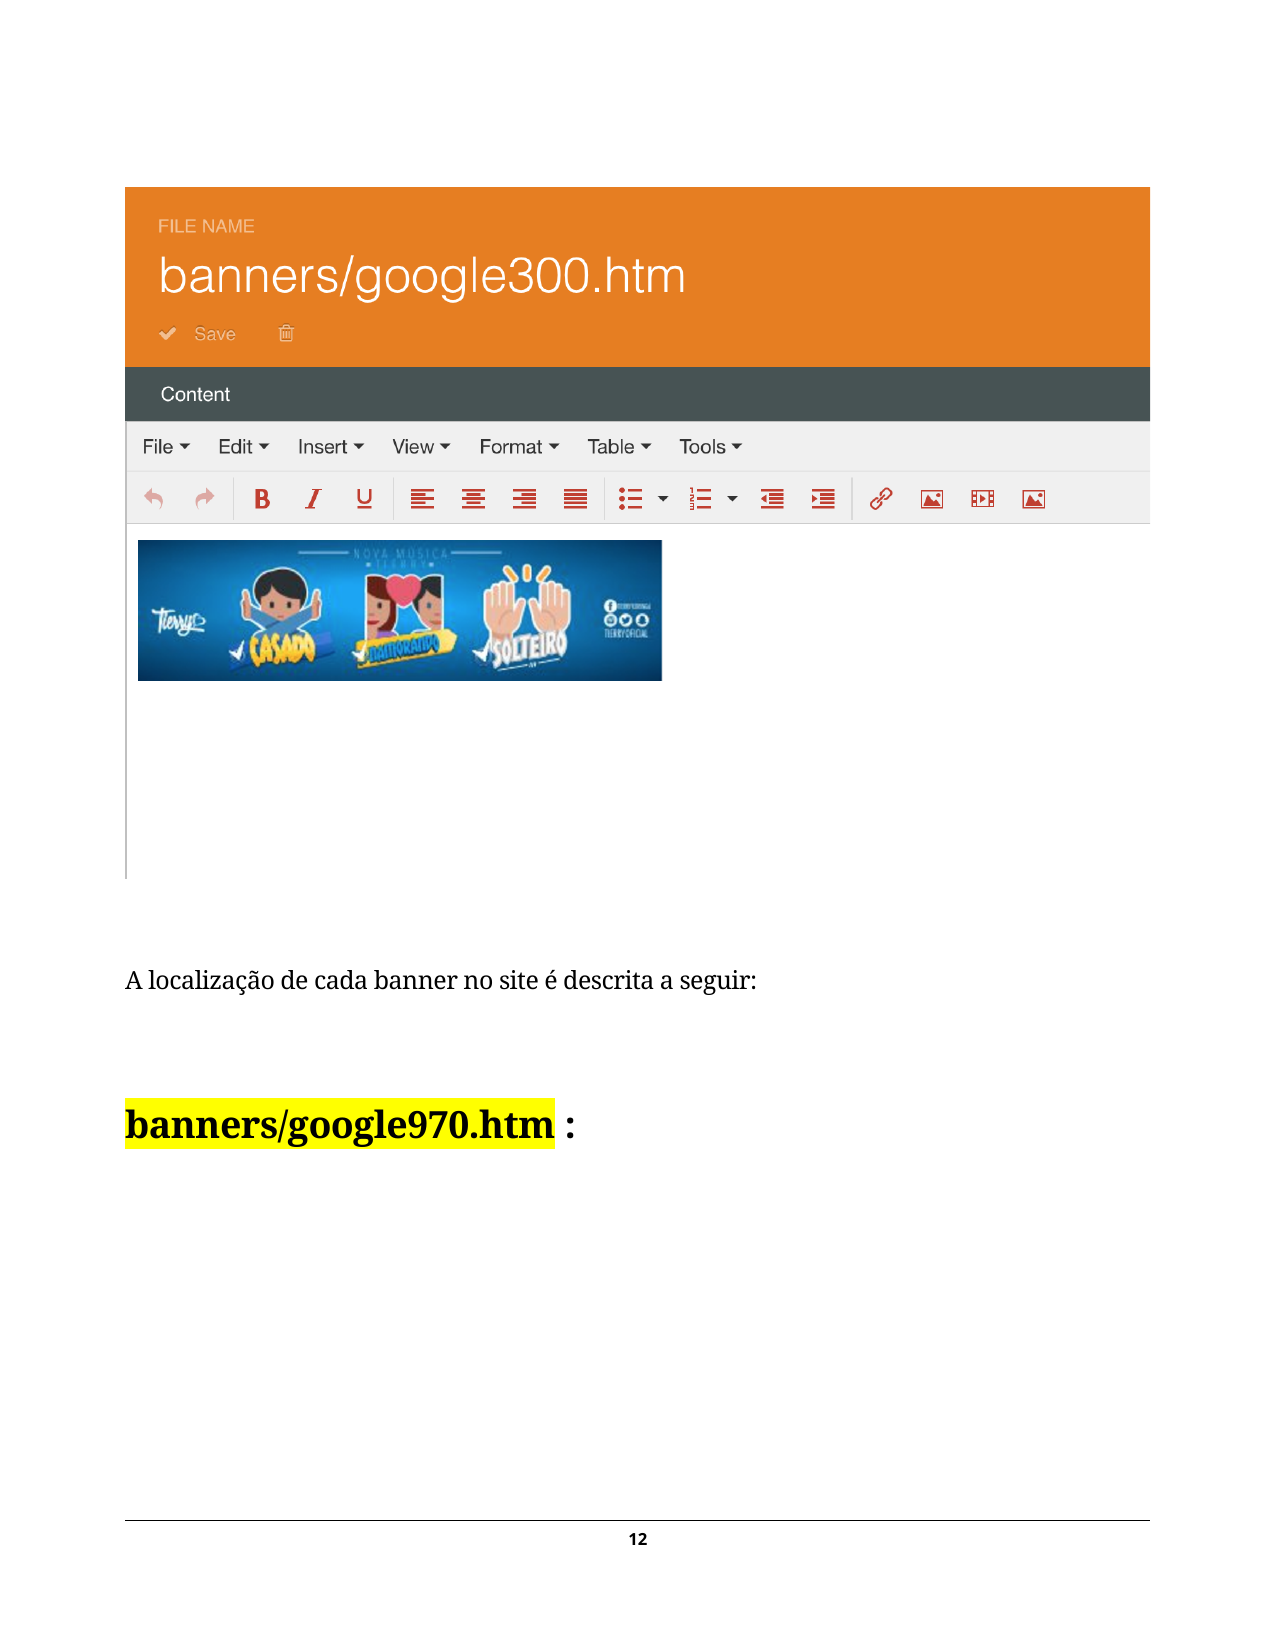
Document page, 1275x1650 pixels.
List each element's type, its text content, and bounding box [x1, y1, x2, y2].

text A localização de cada banner no site é descrita a seguir: [125, 963, 1150, 997]
text banners/google970.htm : [555, 1098, 1150, 1149]
picture [125, 187, 1150, 879]
